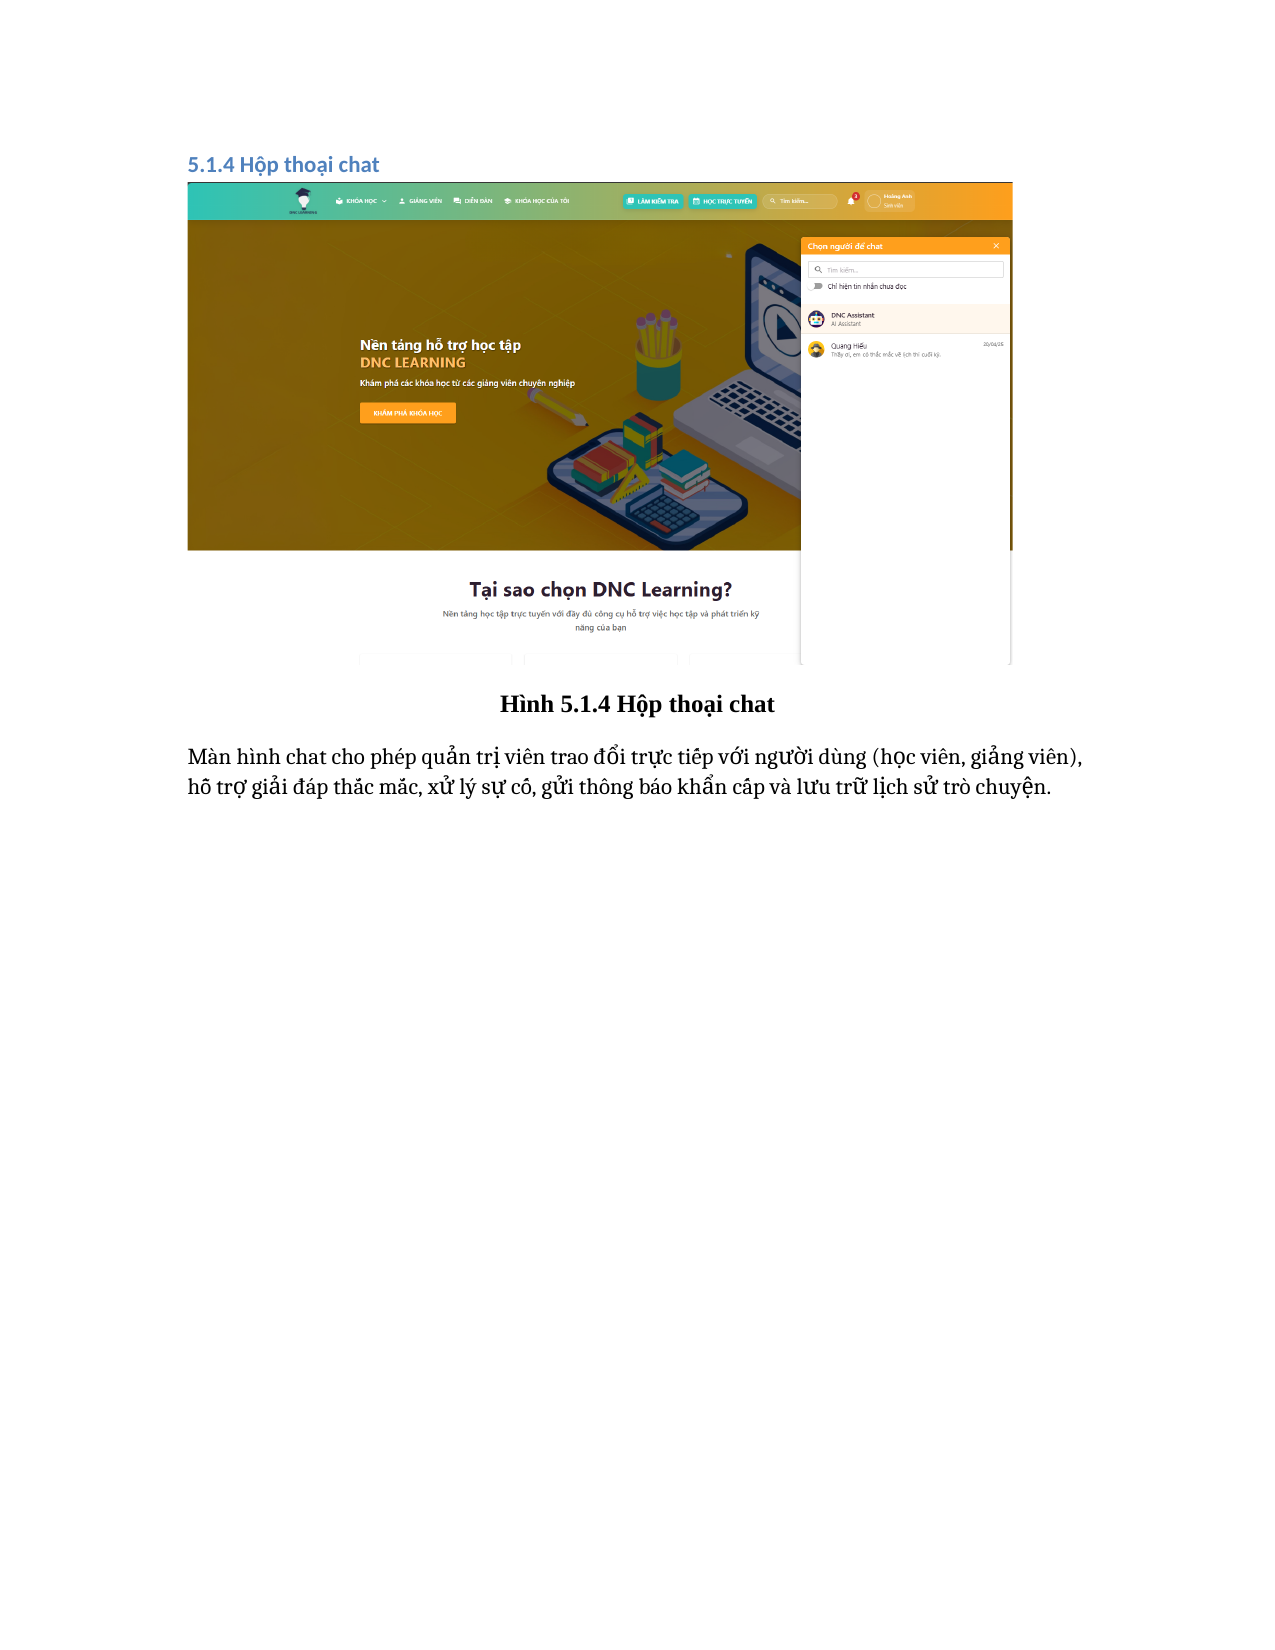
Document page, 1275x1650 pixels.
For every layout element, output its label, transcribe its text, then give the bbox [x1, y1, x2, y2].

text Hình 5.1.4 Hộp thoại chat [187, 689, 1087, 718]
picture [187, 182, 1013, 665]
text Màn hình chat cho phép quản trị viên trao đổi trực tiếp với người dùng (học viên, giảng viên), hỗ trợ giải đáp thắc mắc, xử lý sự cố, gửi thông báo khẩn cấp và lưu trữ lịch sử trò chuyện. [187, 743, 1087, 800]
subtitle 5.1.4 Hộp thoại chat [187, 150, 1087, 178]
